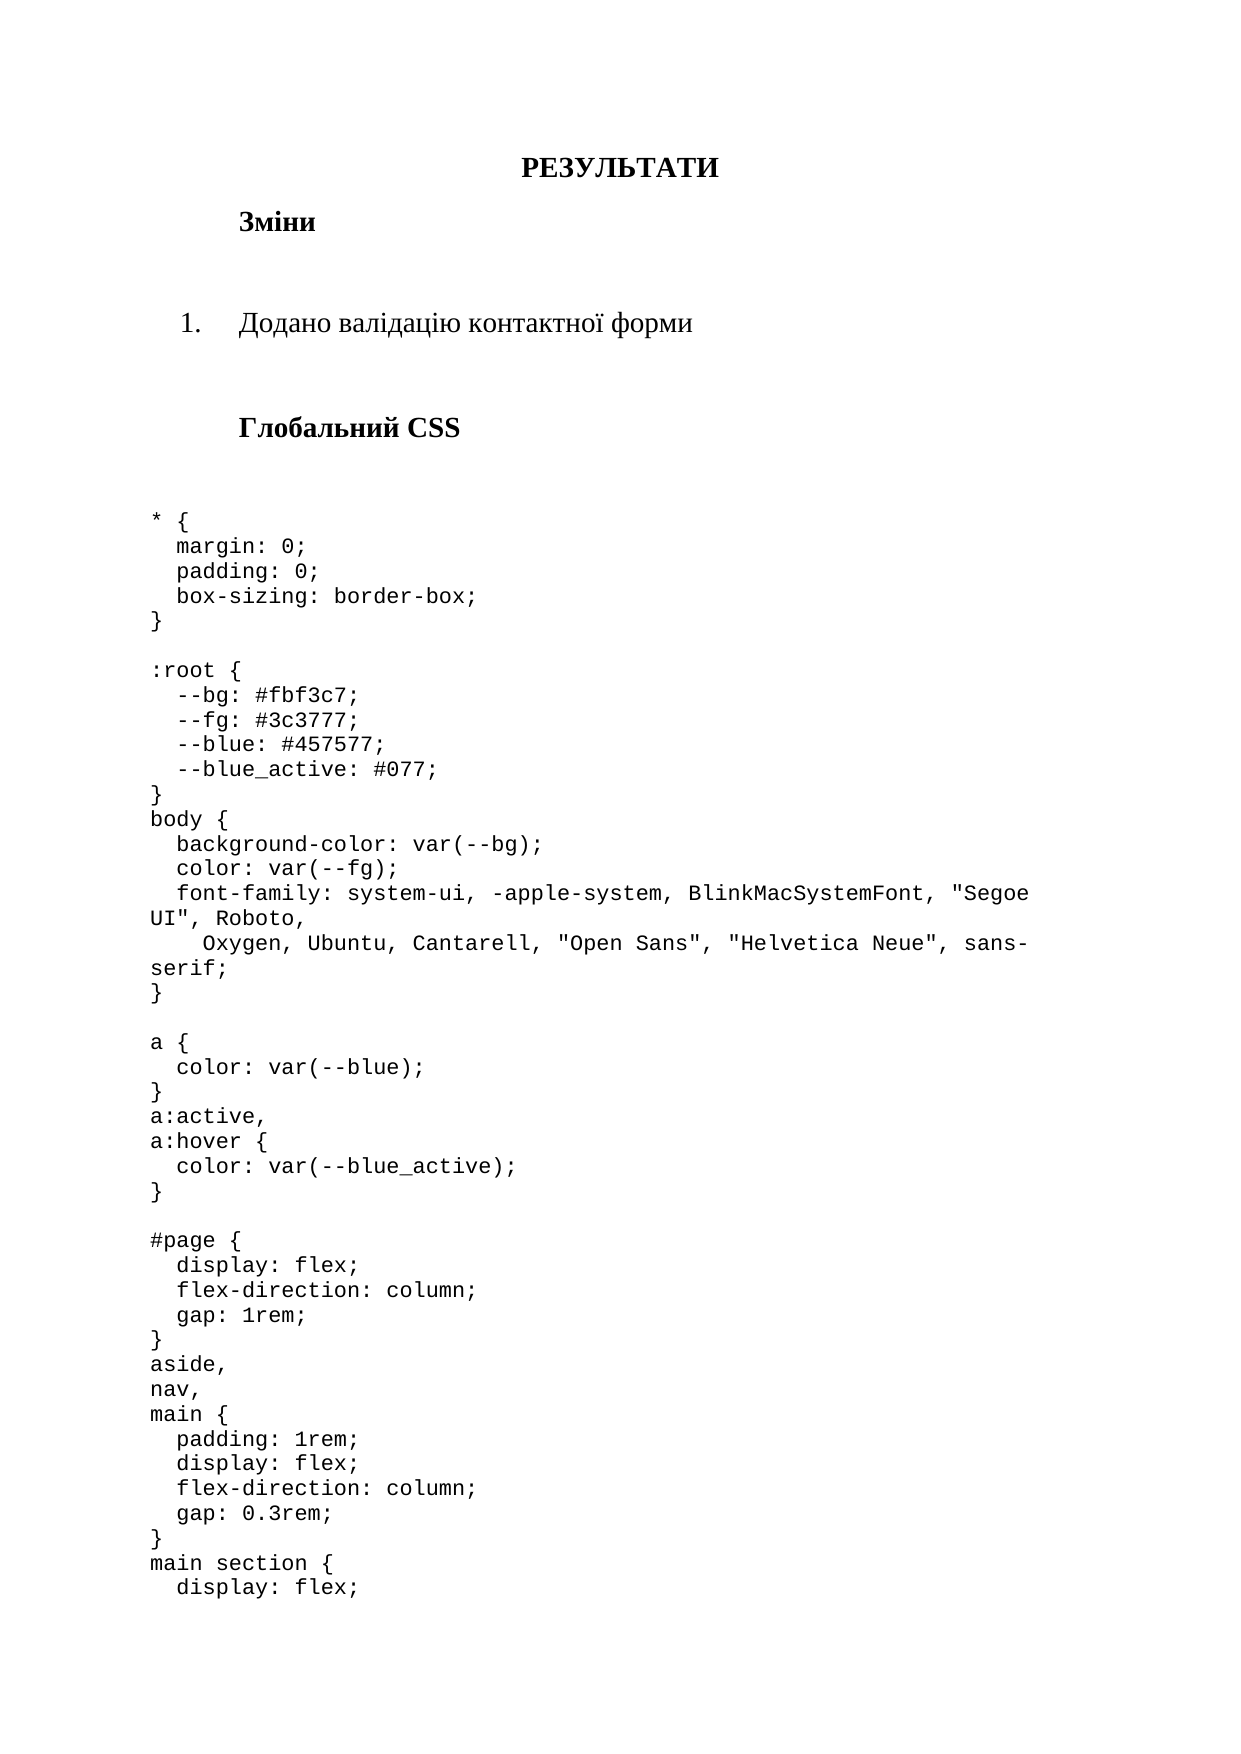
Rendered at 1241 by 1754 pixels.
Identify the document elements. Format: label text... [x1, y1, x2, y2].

text Oxygen, Ubuntu, Cantarell, "Open Sans", "Helvetica Neue", sans-serif; [150, 932, 1090, 982]
text gap: 0.3rem; [150, 1502, 1090, 1527]
text } [150, 982, 1090, 1006]
text --blue: #457577; [150, 734, 1090, 758]
text } [150, 783, 1090, 808]
text Зміни [150, 204, 1090, 238]
text } [150, 610, 1090, 634]
text a:hover { [150, 1130, 1090, 1155]
text --fg: #3c3777; [150, 709, 1090, 734]
text gap: 1rem; [150, 1304, 1090, 1329]
text main { [150, 1403, 1090, 1428]
text flex-direction: column; [150, 1279, 1090, 1304]
text * { [150, 511, 1090, 535]
text Результати [150, 150, 1090, 183]
text display: flex; [150, 1254, 1090, 1279]
text flex-direction: column; [150, 1477, 1090, 1502]
text background-color: var(--bg); [150, 833, 1090, 858]
text } [150, 1527, 1090, 1552]
text color: var(--fg); [150, 858, 1090, 882]
text Глобальний CSS [150, 410, 1090, 443]
text } [150, 1329, 1090, 1353]
text } [150, 1180, 1090, 1205]
text margin: 0; [150, 535, 1090, 560]
text main section { [150, 1552, 1090, 1577]
text a { [150, 1031, 1090, 1056]
text aside, [150, 1353, 1090, 1378]
text padding: 1rem; [150, 1428, 1090, 1453]
text body { [150, 808, 1090, 833]
text padding: 0; [150, 560, 1090, 585]
text color: var(--blue); [150, 1056, 1090, 1081]
text --blue_active: #077; [150, 758, 1090, 783]
text } [150, 1081, 1090, 1106]
text display: flex; [150, 1577, 1090, 1601]
text color: var(--blue_active); [150, 1155, 1090, 1180]
list Додано валідацію контактної форми [179, 305, 1090, 339]
text :root { [150, 659, 1090, 684]
text display: flex; [150, 1453, 1090, 1477]
text box-sizing: border-box; [150, 585, 1090, 610]
text nav, [150, 1378, 1090, 1403]
text --bg: #fbf3c7; [150, 684, 1090, 709]
text a:active, [150, 1106, 1090, 1130]
text font-family: system-ui, -apple-system, BlinkMacSystemFont, "Segoe UI", Roboto, [150, 882, 1090, 932]
text #page { [150, 1229, 1090, 1254]
